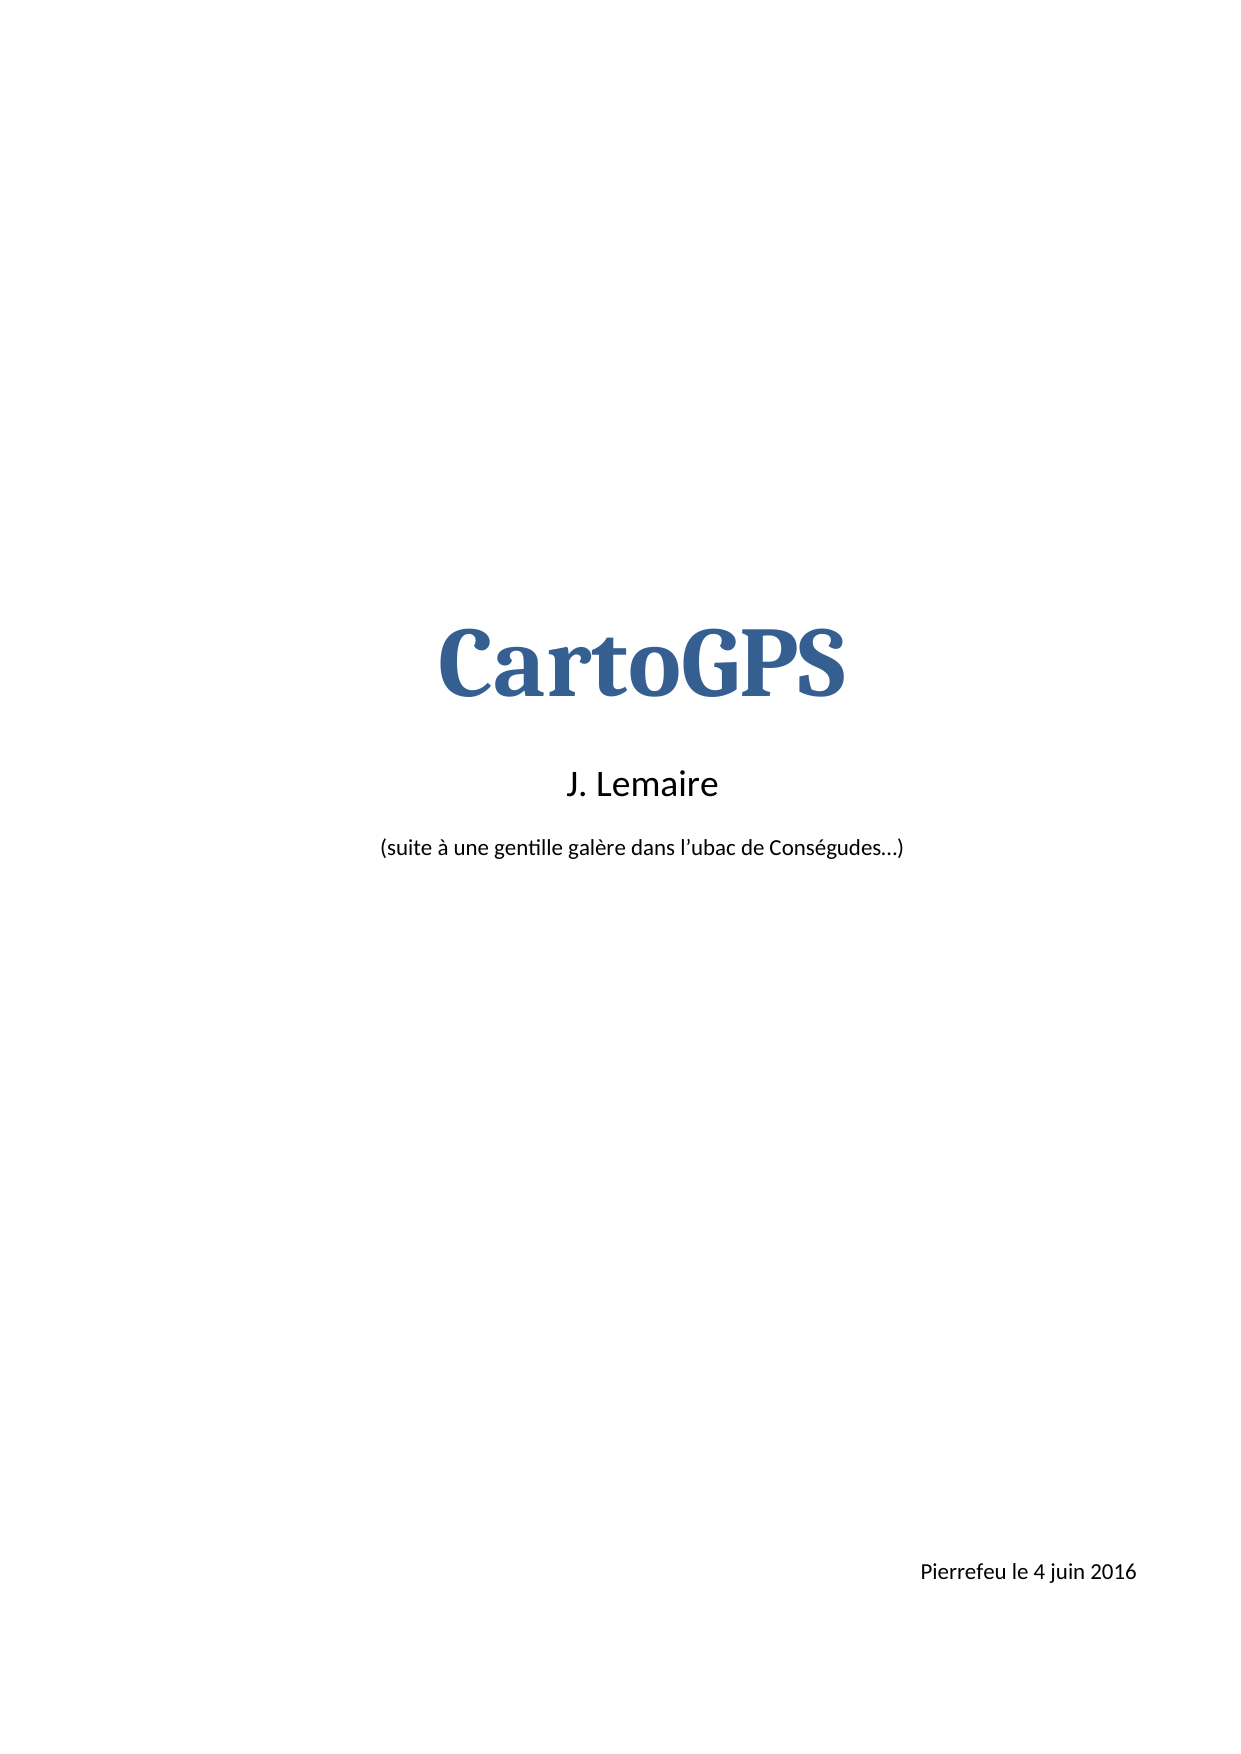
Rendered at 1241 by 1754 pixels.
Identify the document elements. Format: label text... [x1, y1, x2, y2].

text Pierrefeu le 4 juin 2016 [148, 1557, 1137, 1585]
text (suite à une gentille galère dans l’ubac de Conségudes…) [148, 833, 1137, 861]
text CartoGPS [148, 607, 1137, 722]
text J. Lemaire [148, 760, 1137, 806]
